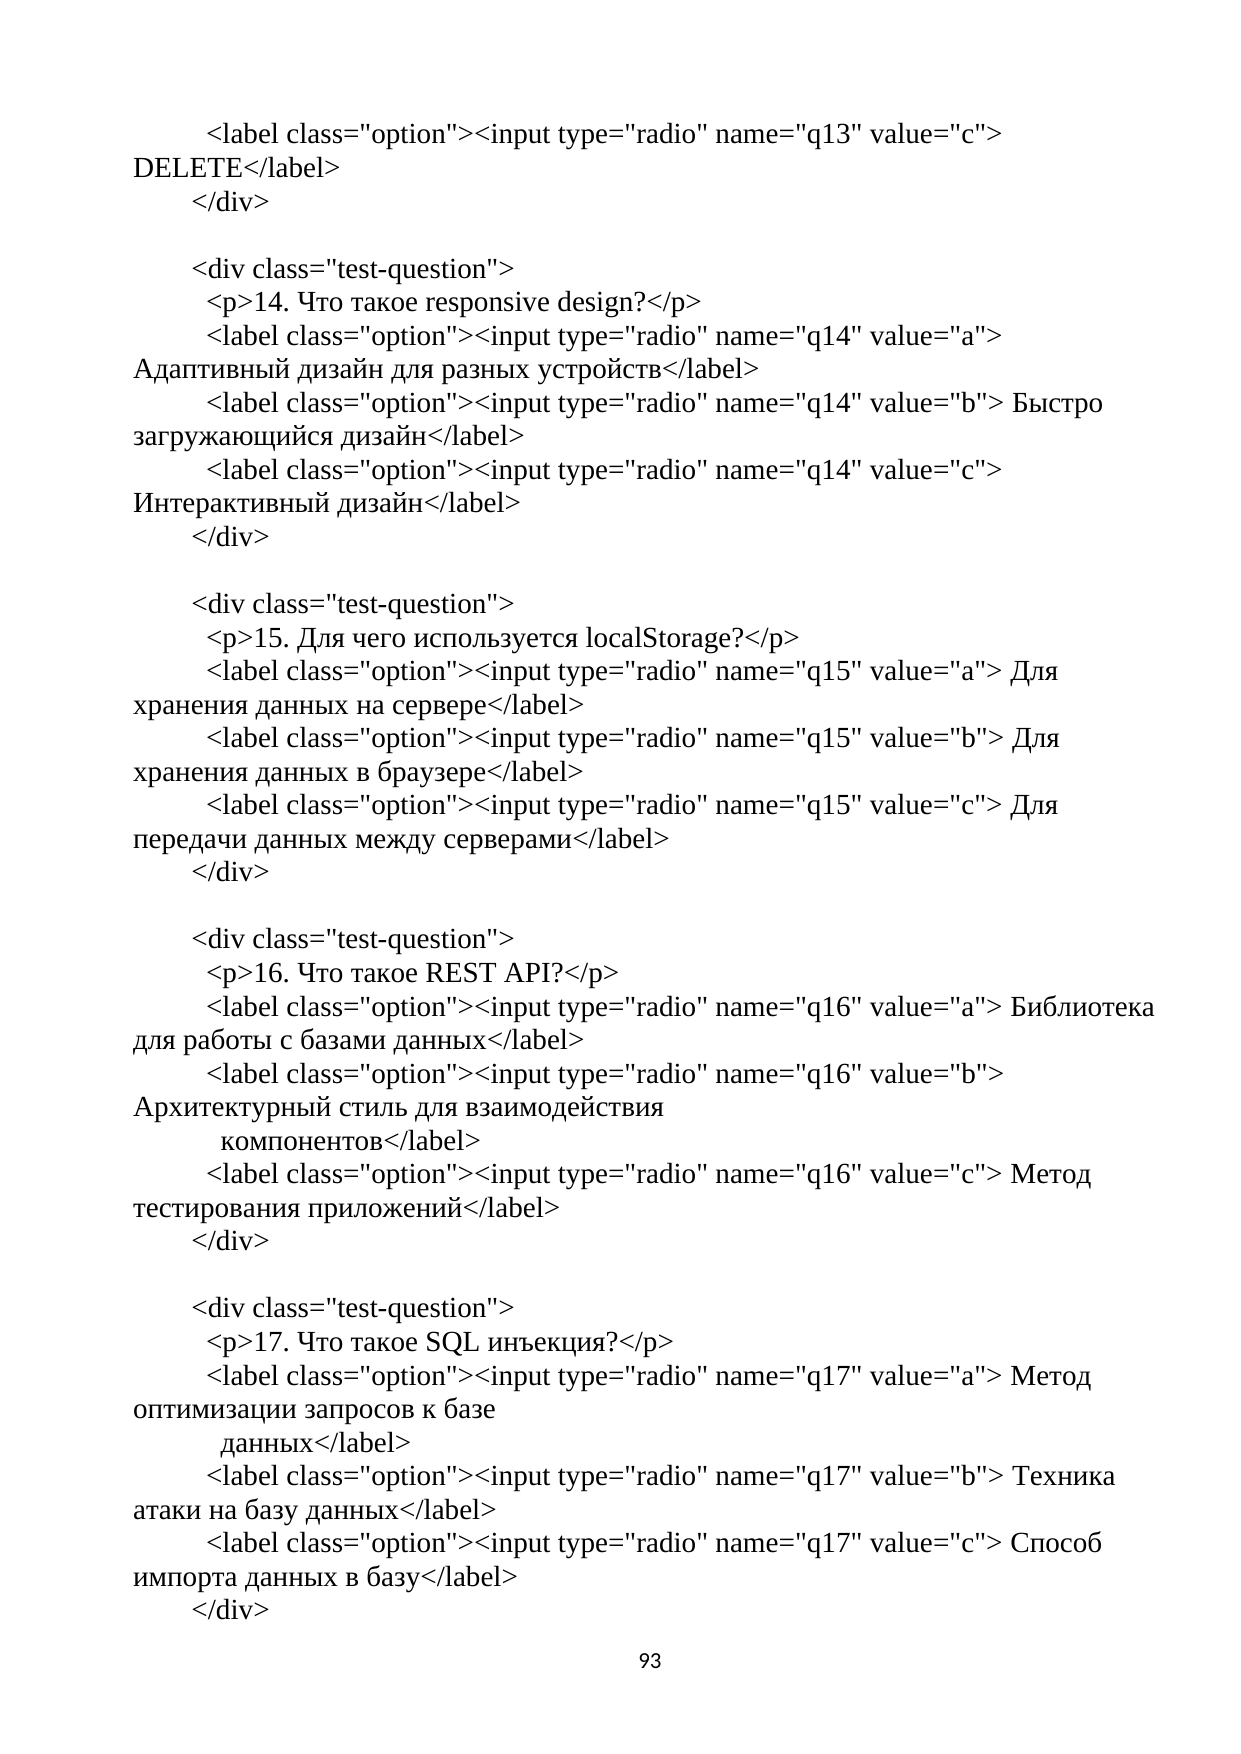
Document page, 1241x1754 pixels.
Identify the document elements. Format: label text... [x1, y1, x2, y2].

text <label class="option"><input type="radio" name="q15" value="a"> Для хранения данных на сервере</label> [133, 653, 1166, 720]
text <div class="test-question"> [133, 922, 1166, 955]
text <label class="option"><input type="radio" name="q16" value="b"> Архитектурный стиль для взаимодействия [133, 1056, 1166, 1123]
text <label class="option"><input type="radio" name="q15" value="b"> Для хранения данных в браузере</label> [133, 720, 1166, 787]
text <label class="option"><input type="radio" name="q17" value="a"> Метод оптимизации запросов к базе [133, 1358, 1166, 1425]
text </div> [133, 519, 1166, 553]
text компонентов</label> [133, 1123, 1166, 1156]
text <div class="test-question"> [133, 251, 1166, 284]
text </div> [133, 184, 1166, 217]
text <div class="test-question"> [133, 586, 1166, 620]
text <label class="option"><input type="radio" name="q16" value="a"> Библиотека для работы с базами данных</label> [133, 989, 1166, 1056]
text <p>15. Для чего используется localStorage?</p> [133, 620, 1166, 653]
text <label class="option"><input type="radio" name="q15" value="c"> Для передачи данных между серверами</label> [133, 787, 1166, 854]
text данных</label> [133, 1425, 1166, 1458]
text <p>17. Что такое SQL инъекция?</p> [133, 1324, 1166, 1358]
text </div> [133, 1592, 1166, 1626]
text <p>16. Что такое REST API?</p> [133, 955, 1166, 989]
text <p>14. Что такое responsive design?</p> [133, 284, 1166, 318]
text </div> [133, 854, 1166, 888]
text <label class="option"><input type="radio" name="q16" value="c"> Метод тестирования приложений</label> [133, 1156, 1166, 1223]
text <label class="option"><input type="radio" name="q14" value="b"> Быстро загружающийся дизайн</label> [133, 385, 1166, 452]
text <label class="option"><input type="radio" name="q14" value="a"> Адаптивный дизайн для разных устройств</label> [133, 318, 1166, 385]
text <label class="option"><input type="radio" name="q17" value="b"> Техника атаки на базу данных</label> [133, 1458, 1166, 1525]
text <label class="option"><input type="radio" name="q13" value="c"> DELETE</label> [133, 117, 1166, 184]
text </div> [133, 1223, 1166, 1257]
text <label class="option"><input type="radio" name="q14" value="c"> Интерактивный дизайн</label> [133, 452, 1166, 519]
text <div class="test-question"> [133, 1291, 1166, 1324]
text <label class="option"><input type="radio" name="q17" value="c"> Способ импорта данных в базу</label> [133, 1525, 1166, 1592]
